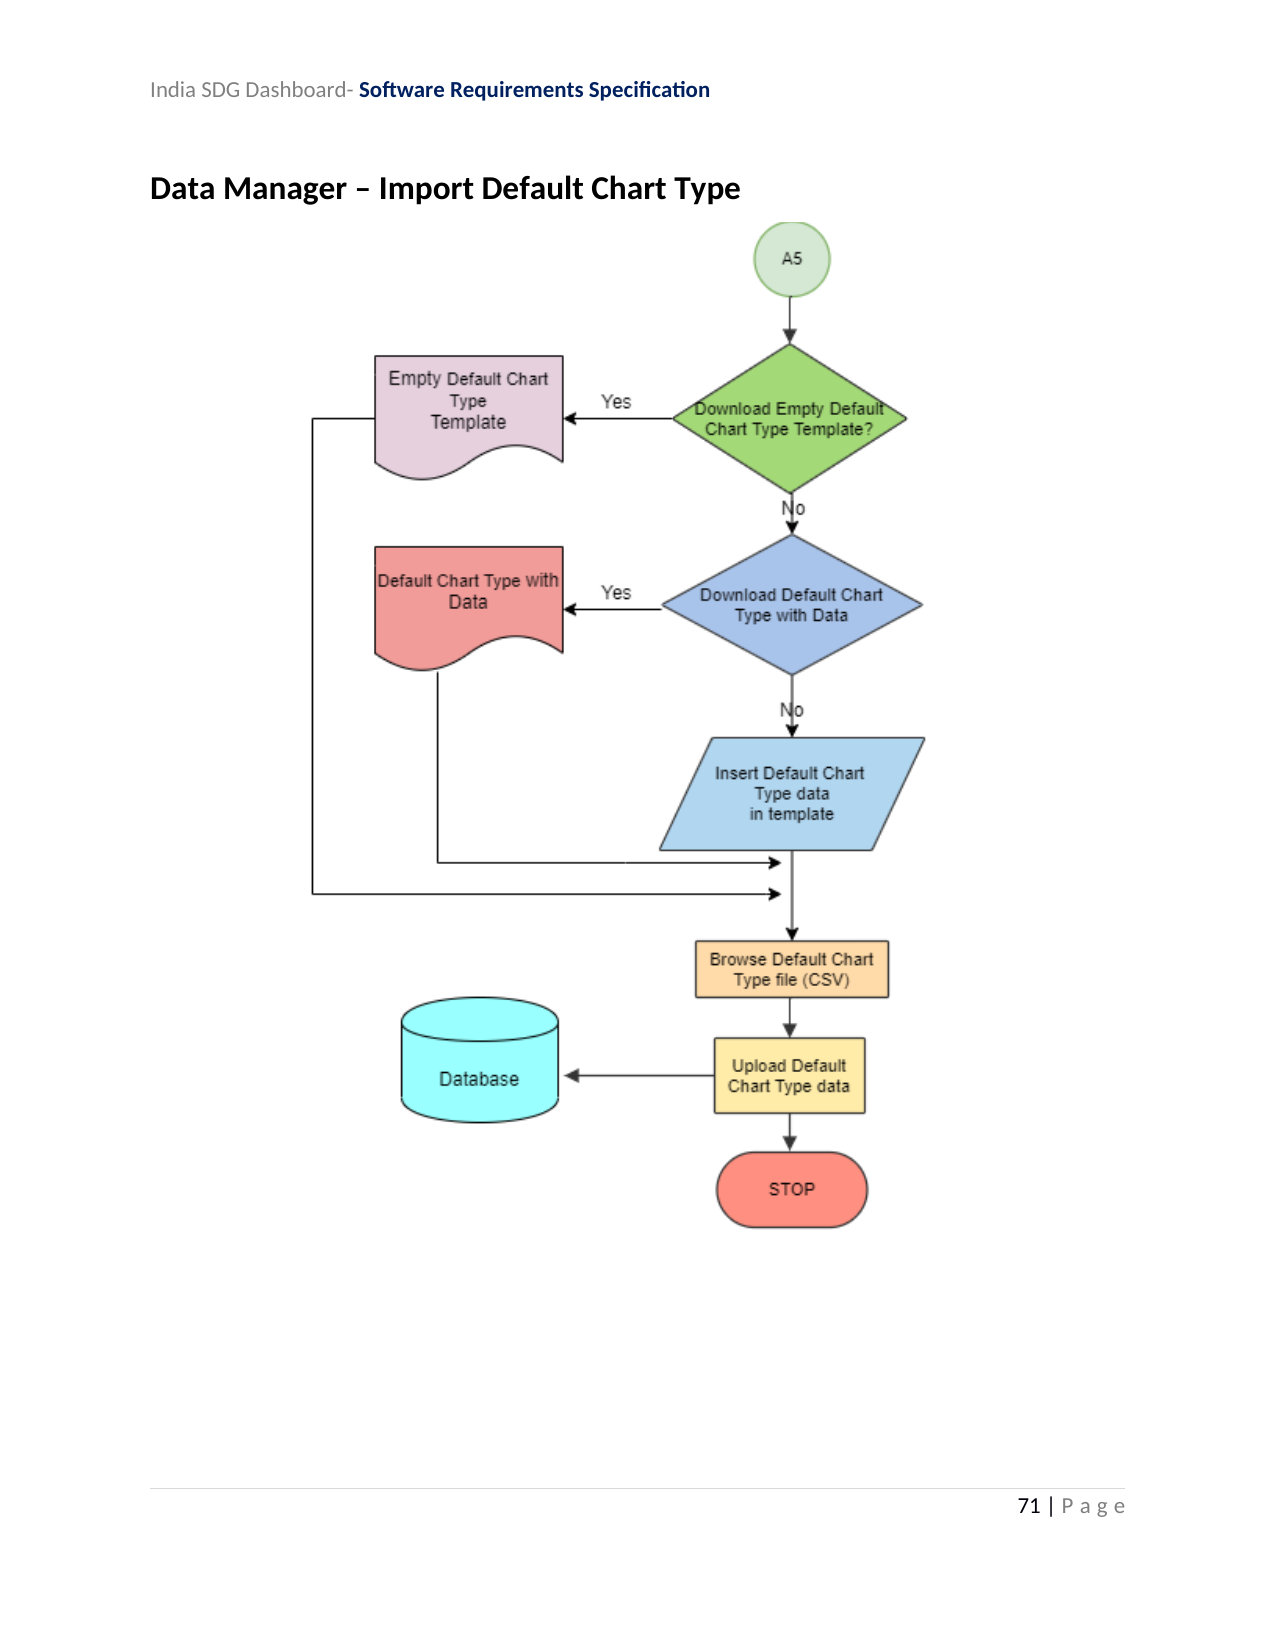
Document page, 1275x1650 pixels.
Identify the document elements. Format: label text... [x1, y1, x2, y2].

subtitle Data Manager – Import Default Chart Type [150, 167, 1125, 207]
picture [302, 222, 927, 1230]
